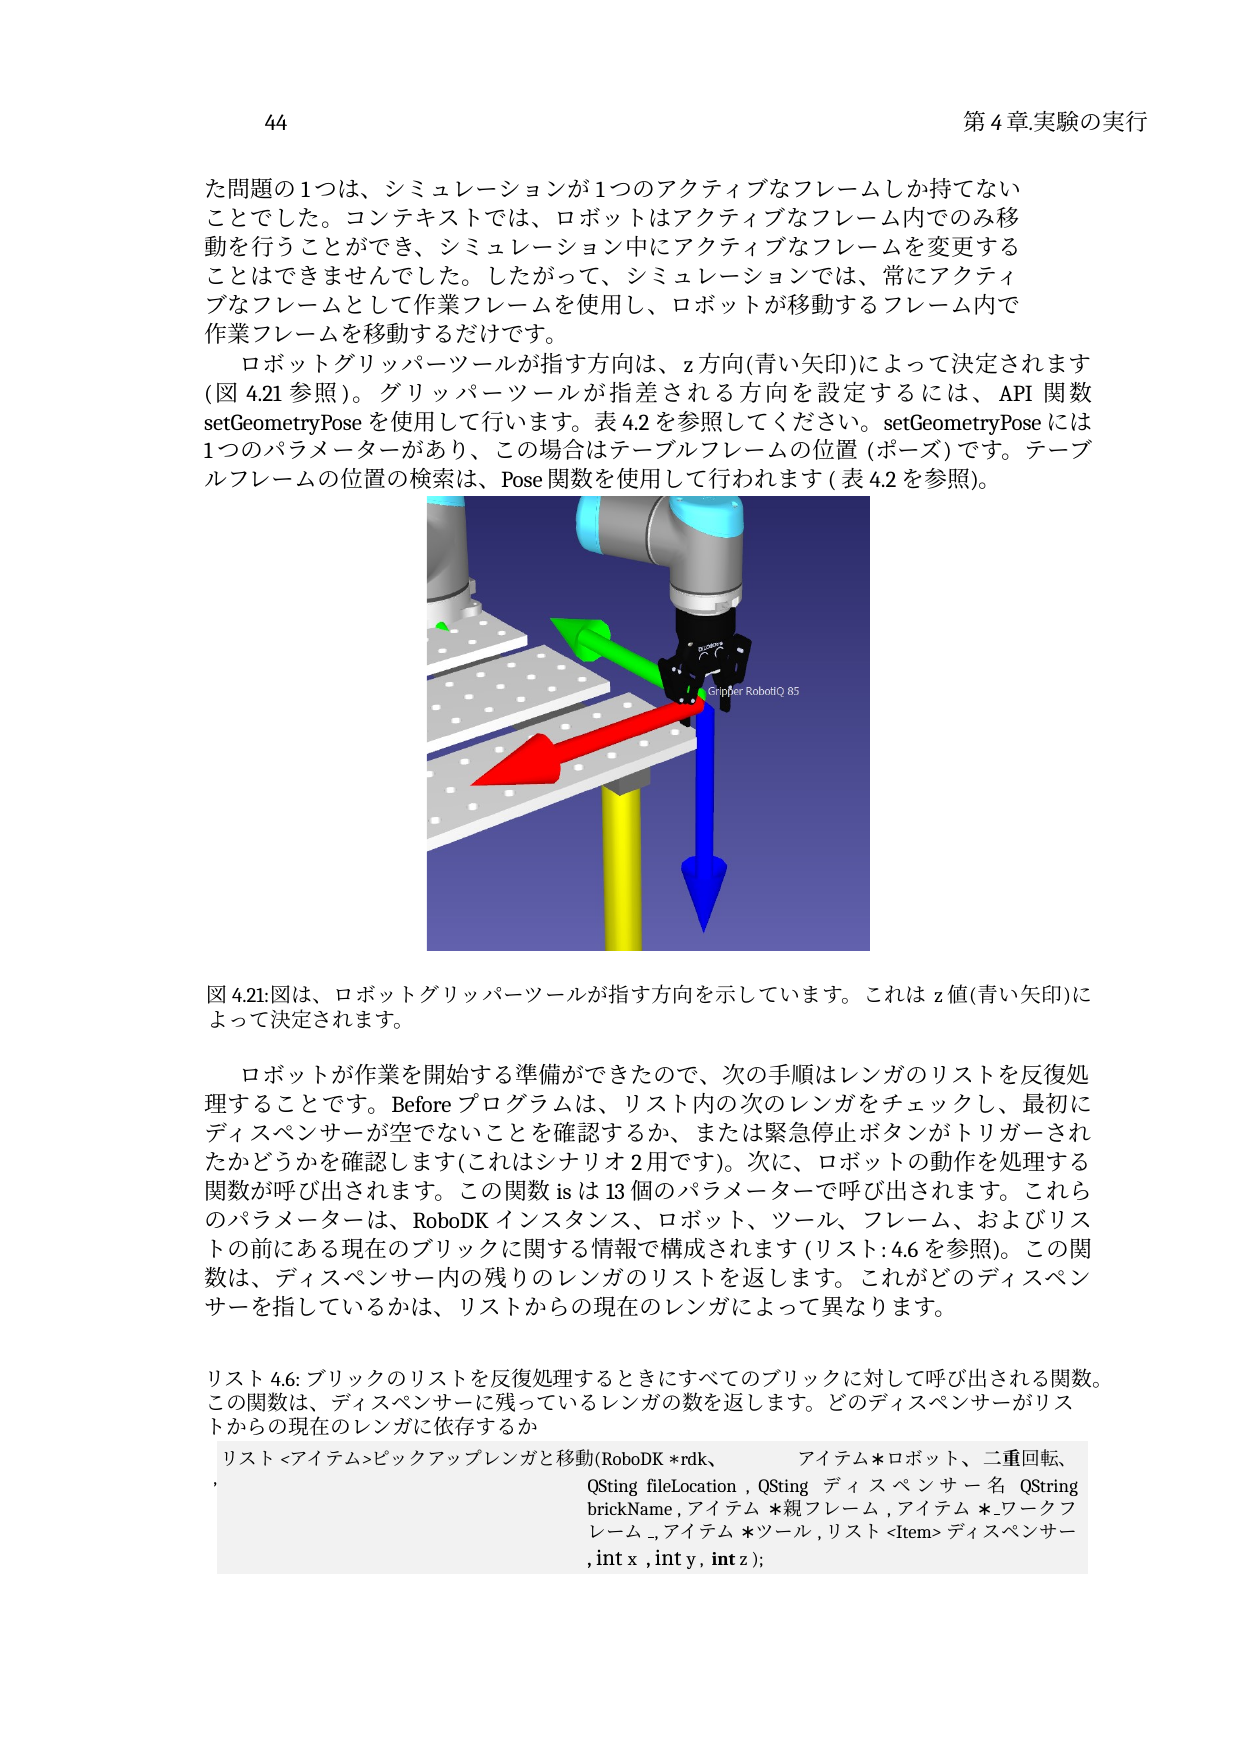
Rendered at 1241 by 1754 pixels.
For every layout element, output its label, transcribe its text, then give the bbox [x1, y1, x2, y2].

text ロボットが作業を開始する準備ができたので、次の手順はレンガのリストを反復処理することです。Beforeプログラムは、リスト内の次のレンガをチェックし、最初にディスペンサーが空でないことを確認するか、または緊急停止ボタンがトリガーされたかどうかを確認します(これはシナリオ2用です)。次に、ロボットの動作を処理する関数が呼び出されます。この関数 is は 13 個のパラメーターで呼び出されます。これらのパラメーターは、RoboDK インスタンス、ロボット、ツール、フレーム、およびリストの前にある現在のブリックに関する情報で構成されます (リスト: 4.6 を参照)。この関数は、ディスペンサー内の残りのレンガのリストを返します。これがどのディスペンサーを指しているかは、リストからの現在のレンガによって異なります。 [204, 1063, 1093, 1321]
text リスト 4.6: ブリックのリストを反復処理するときにすべてのブリックに対して呼び出される関数。この関数は、ディスペンサーに残っているレンガの数を返します。どのディスペンサーがリストからの現在のレンガに依存するか [204, 1367, 1093, 1440]
text ロボットグリッパーツールが指す方向は、z方向(青い矢印)によって決定されます(図4.21参照)。グリッパーツールが指差される方向を設定するには、API 関数 setGeometryPose を使用して行います。表 4.2 を参照してください。setGeometryPose には 1 つのパラメーターがあり、この場合はテーブルフレームの位置 (ポーズ) です。テーブルフレームの位置の検索は、Pose 関数を使用して行われます ( 表 4.2 を参照)。 [204, 351, 1093, 494]
picture [426, 496, 870, 951]
text 図4.21:図は、ロボットグリッパーツールが指す方向を示しています。これはz値(青い矢印)によって決定されます。 [206, 983, 1093, 1033]
table_header リスト <アイテム>ピックアップレンガと移動(RoboDK ∗rdk、 アイテム∗ロボット、二重回転、 QSting fileLocation , QSting ディスペンサー名 QString brickName , アイテム ∗親フレーム , アイテム ∗ワークフレーム , アイテム ∗ツール , リスト <Item> ディスペンサー , int x , int y , int z ); [217, 1441, 1088, 1574]
